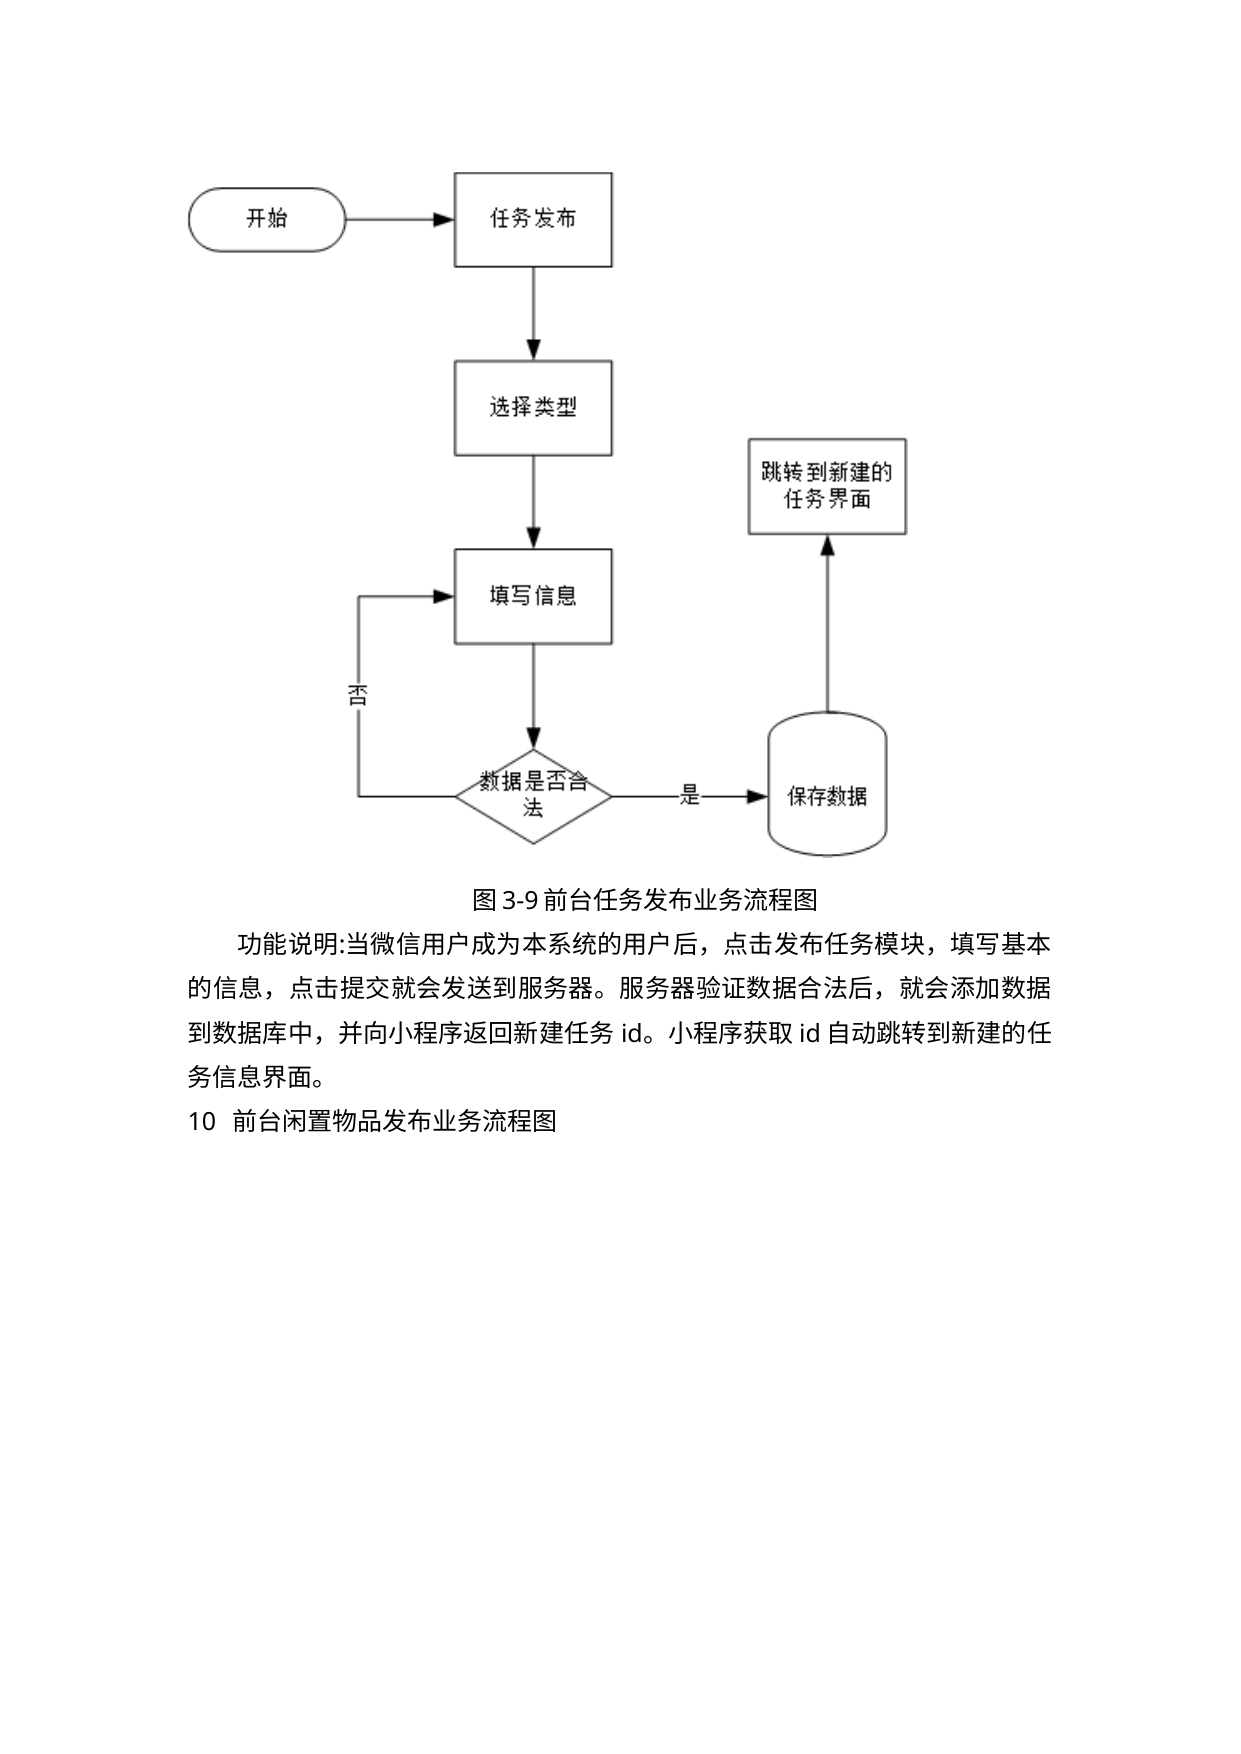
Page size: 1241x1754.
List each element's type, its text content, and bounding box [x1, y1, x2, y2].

list 图3-9前台任务发布业务流程图 [237, 877, 1053, 921]
list 前台闲置物品发布业务流程图 [187, 1097, 1053, 1141]
text 功能说明:当微信用户成为本系统的用户后，点击发布任务模块，填写基本的信息，点击提交就会发送到服务器。服务器验证数据合法后，就会添加数据到数据库中，并向小程序返回新建任务id。小程序获取id自动跳转到新建的任务信息界面。 [187, 921, 1053, 1097]
picture [187, 172, 908, 858]
